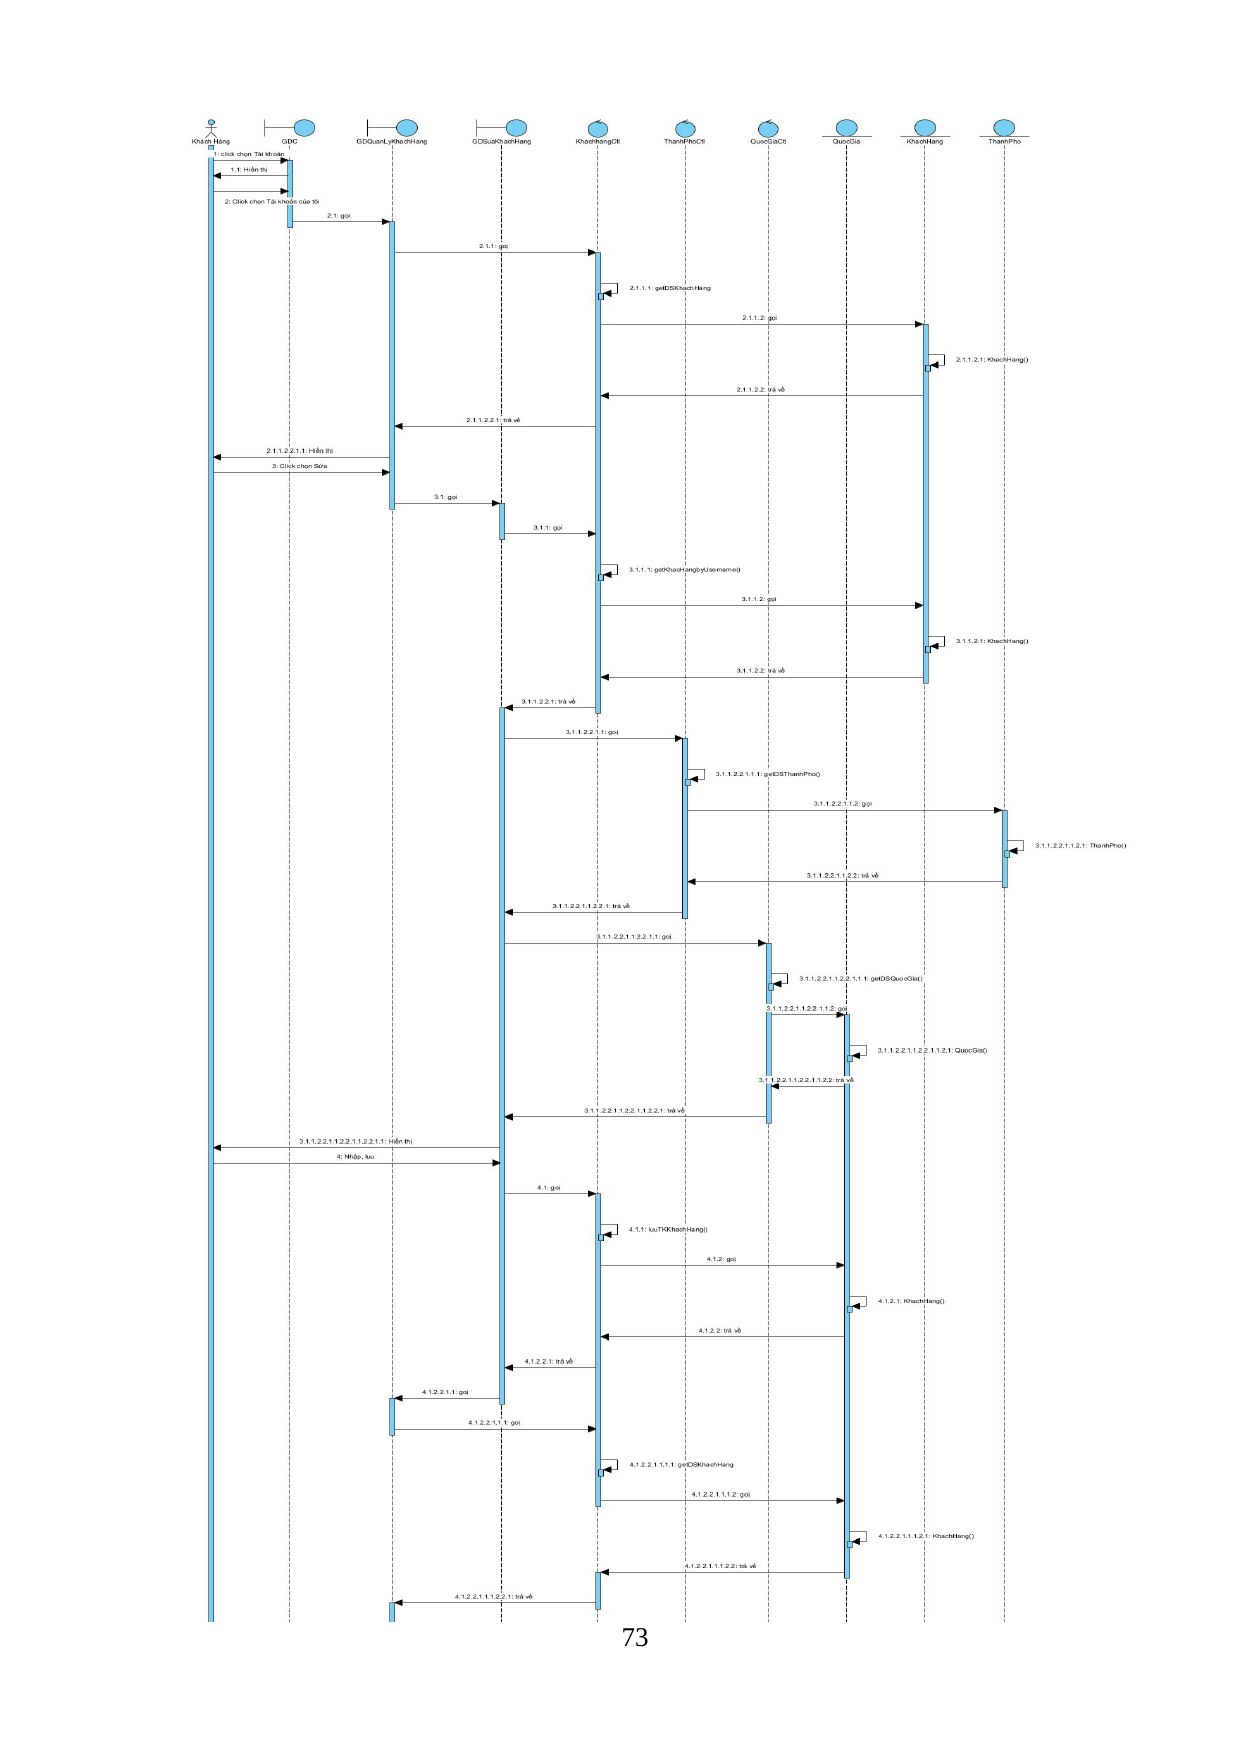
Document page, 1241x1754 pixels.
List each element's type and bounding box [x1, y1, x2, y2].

picture [184, 118, 1134, 1622]
